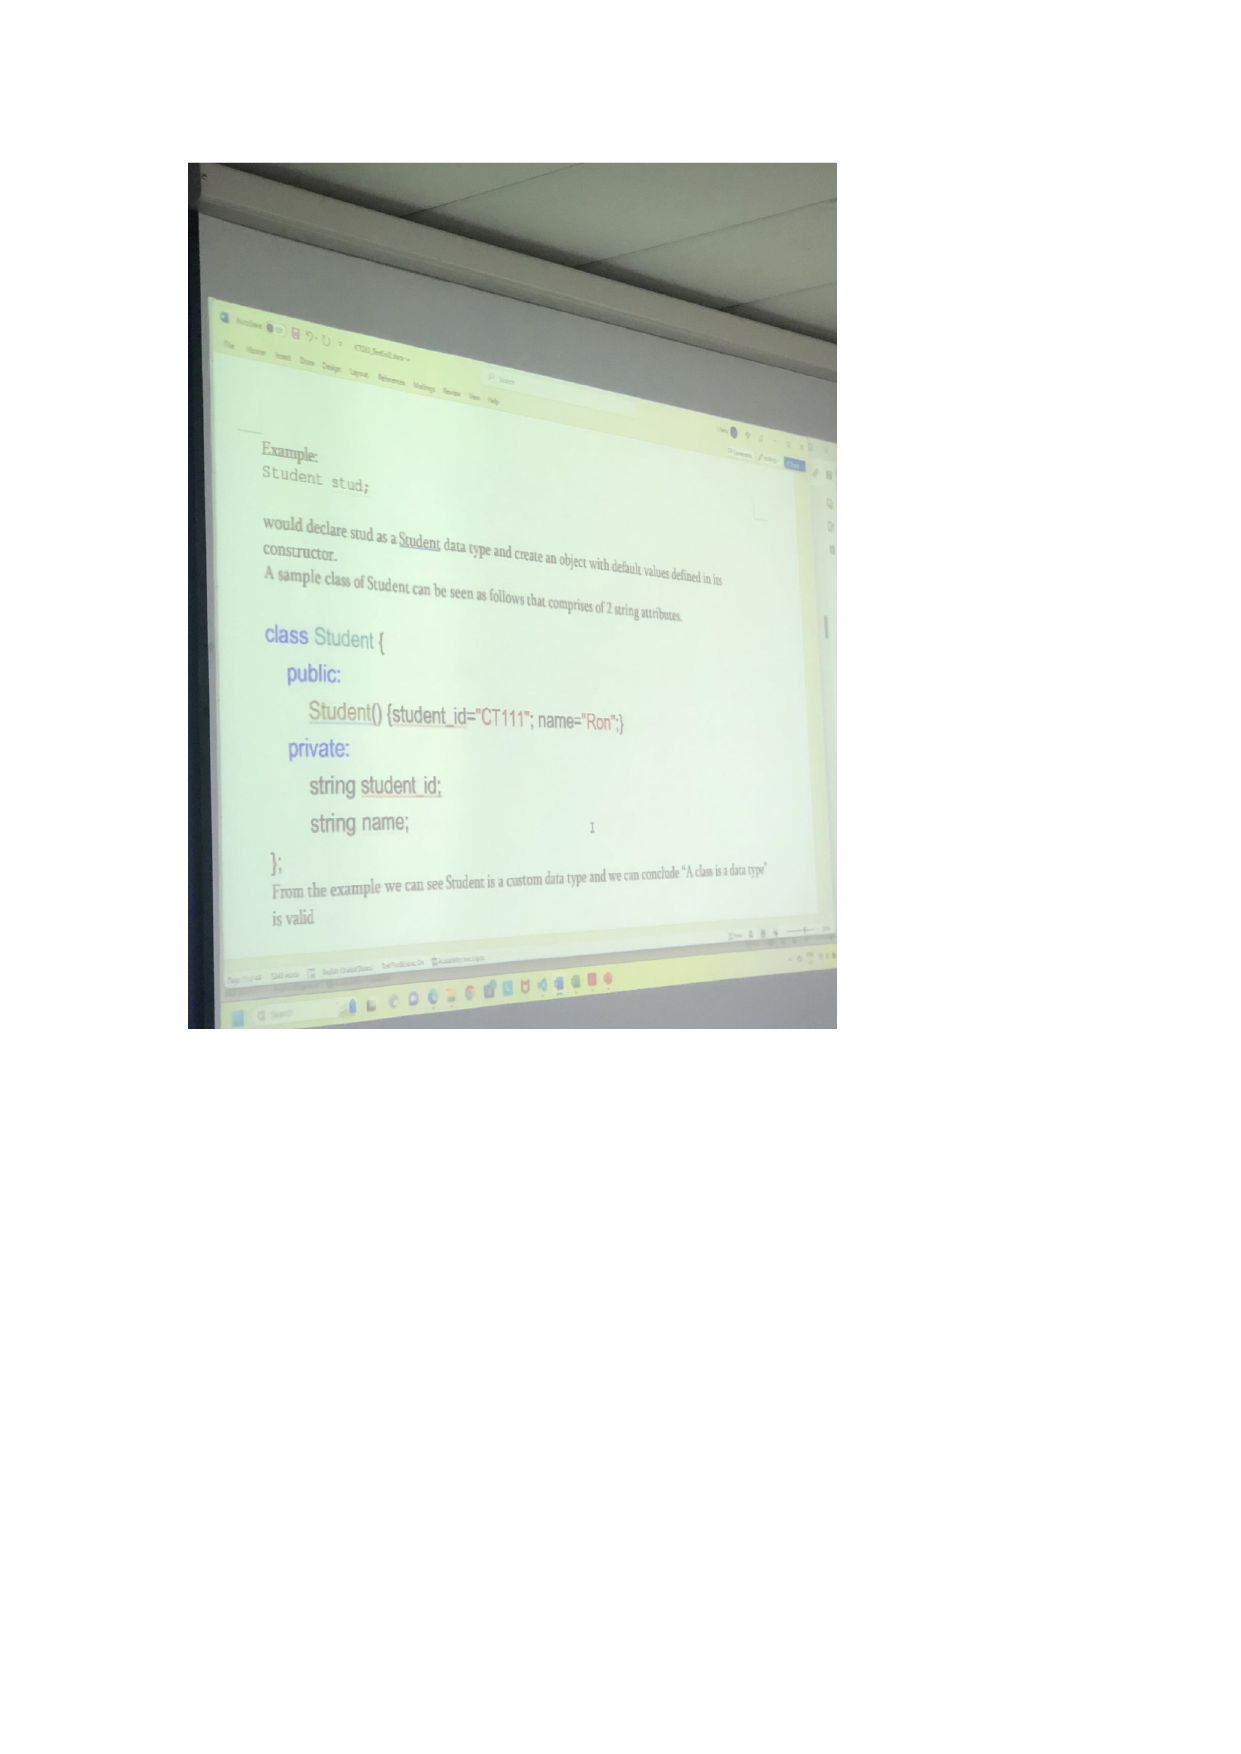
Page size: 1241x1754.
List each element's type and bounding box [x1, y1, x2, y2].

picture [188, 164, 837, 1028]
